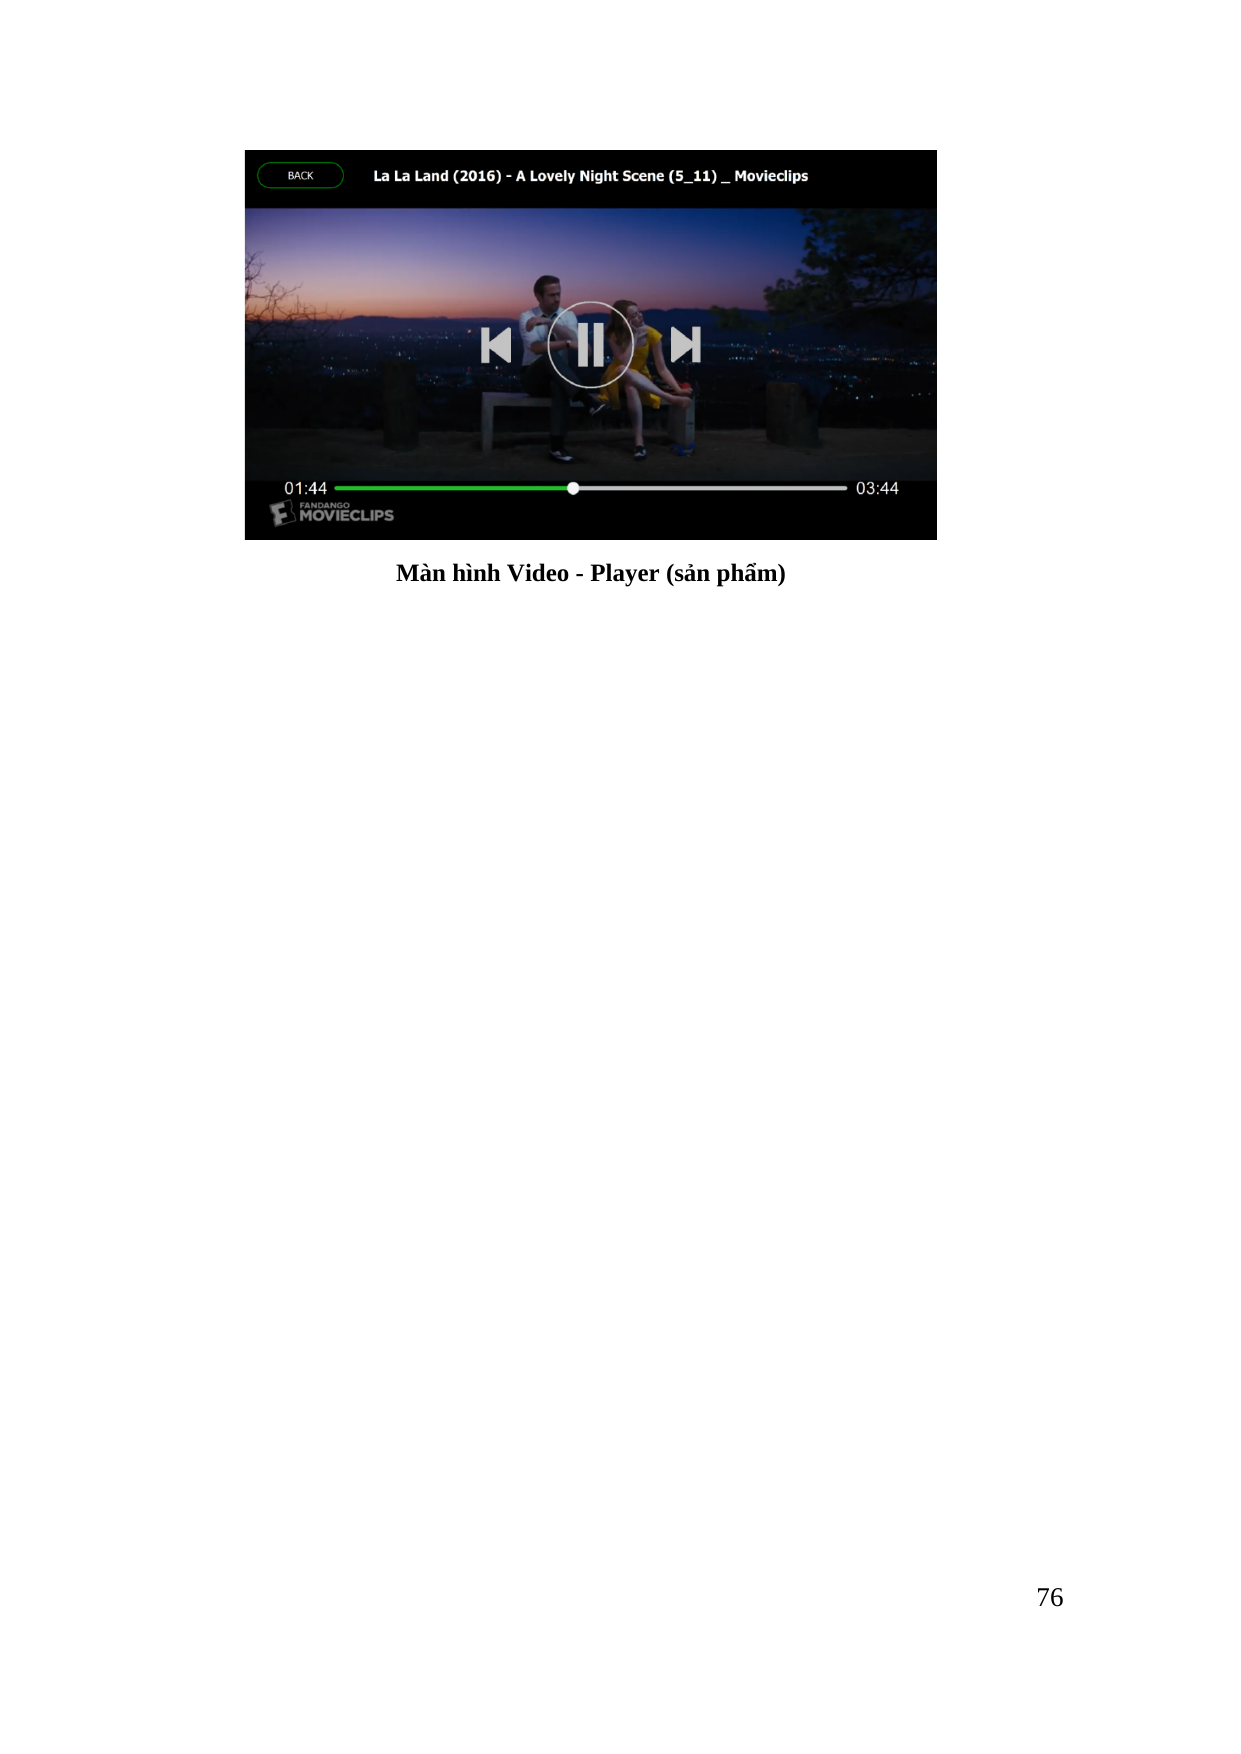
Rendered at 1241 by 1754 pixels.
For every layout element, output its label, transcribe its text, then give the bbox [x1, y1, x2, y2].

picture [244, 150, 937, 540]
text Màn hình Video - Player (sản phẩm) [118, 558, 1063, 587]
